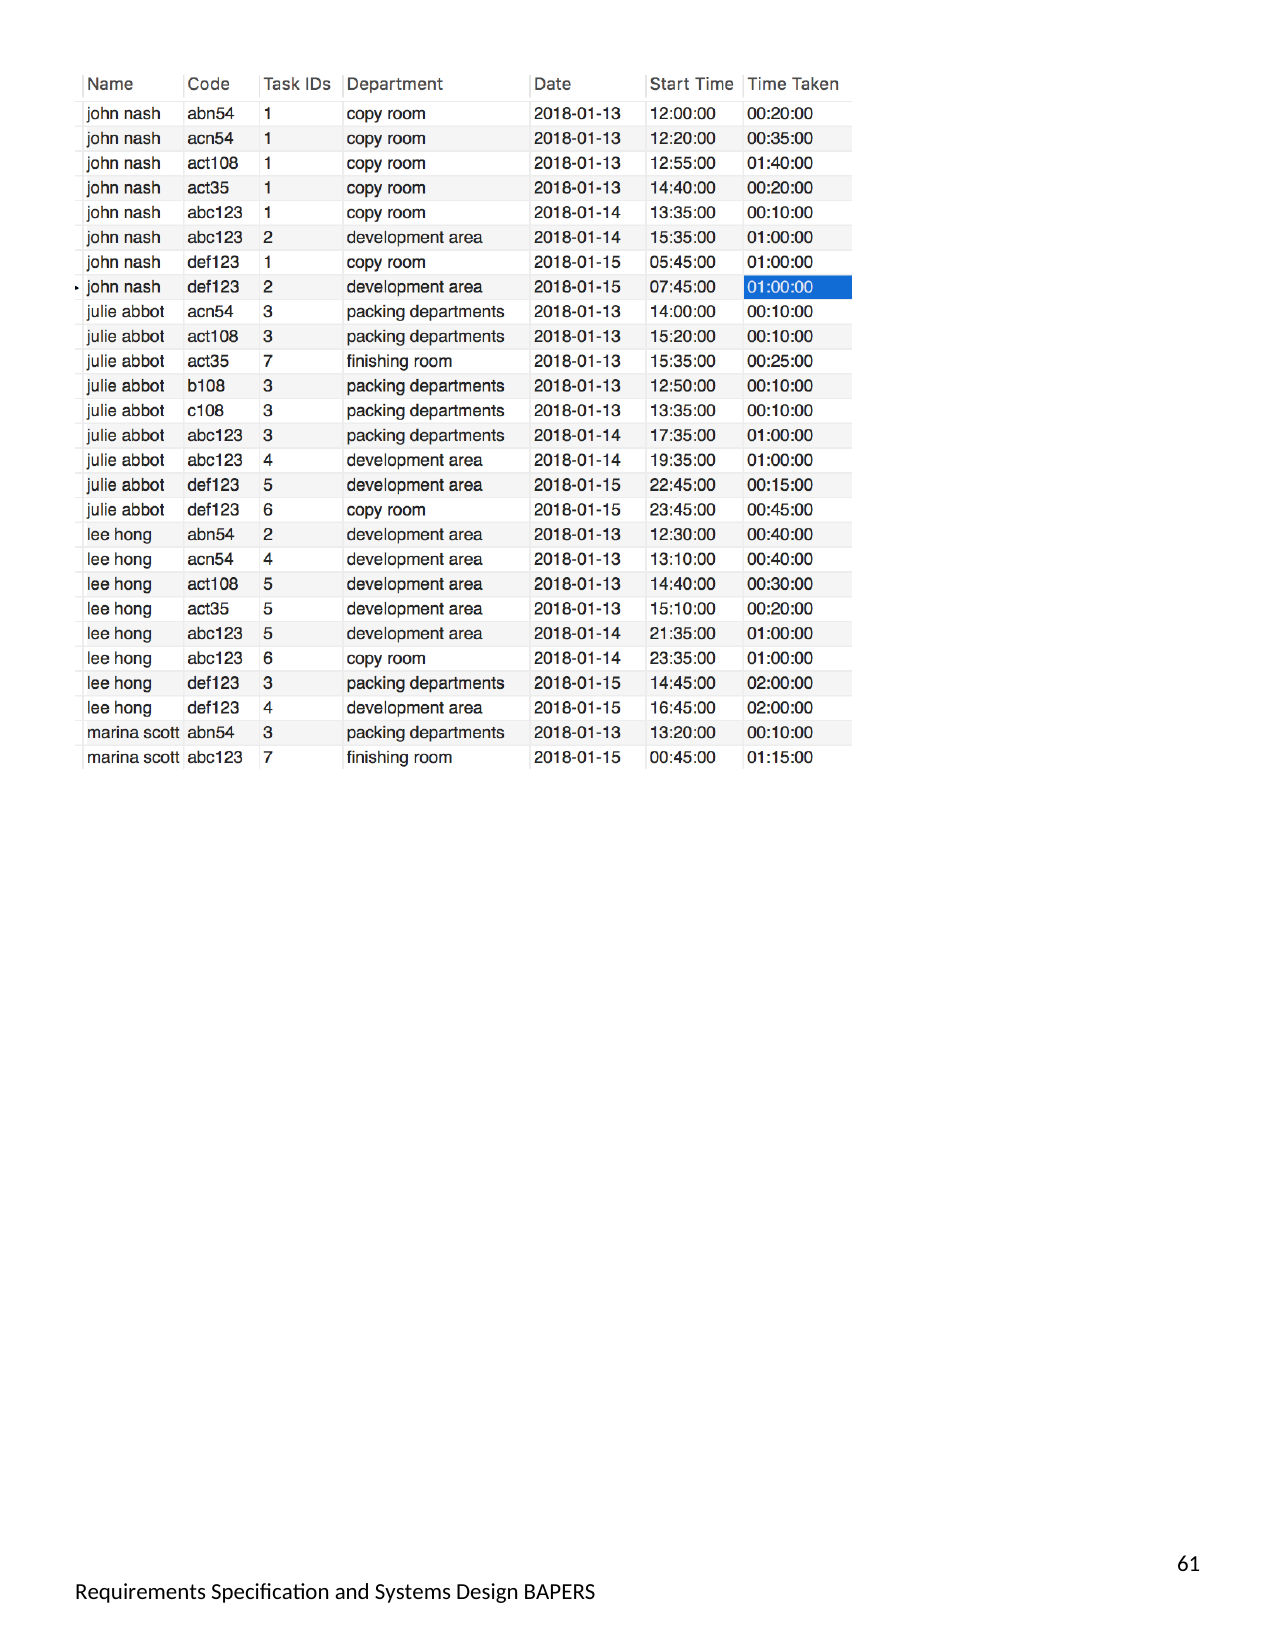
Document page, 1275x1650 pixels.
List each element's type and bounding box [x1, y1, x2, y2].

picture [75, 75, 852, 769]
